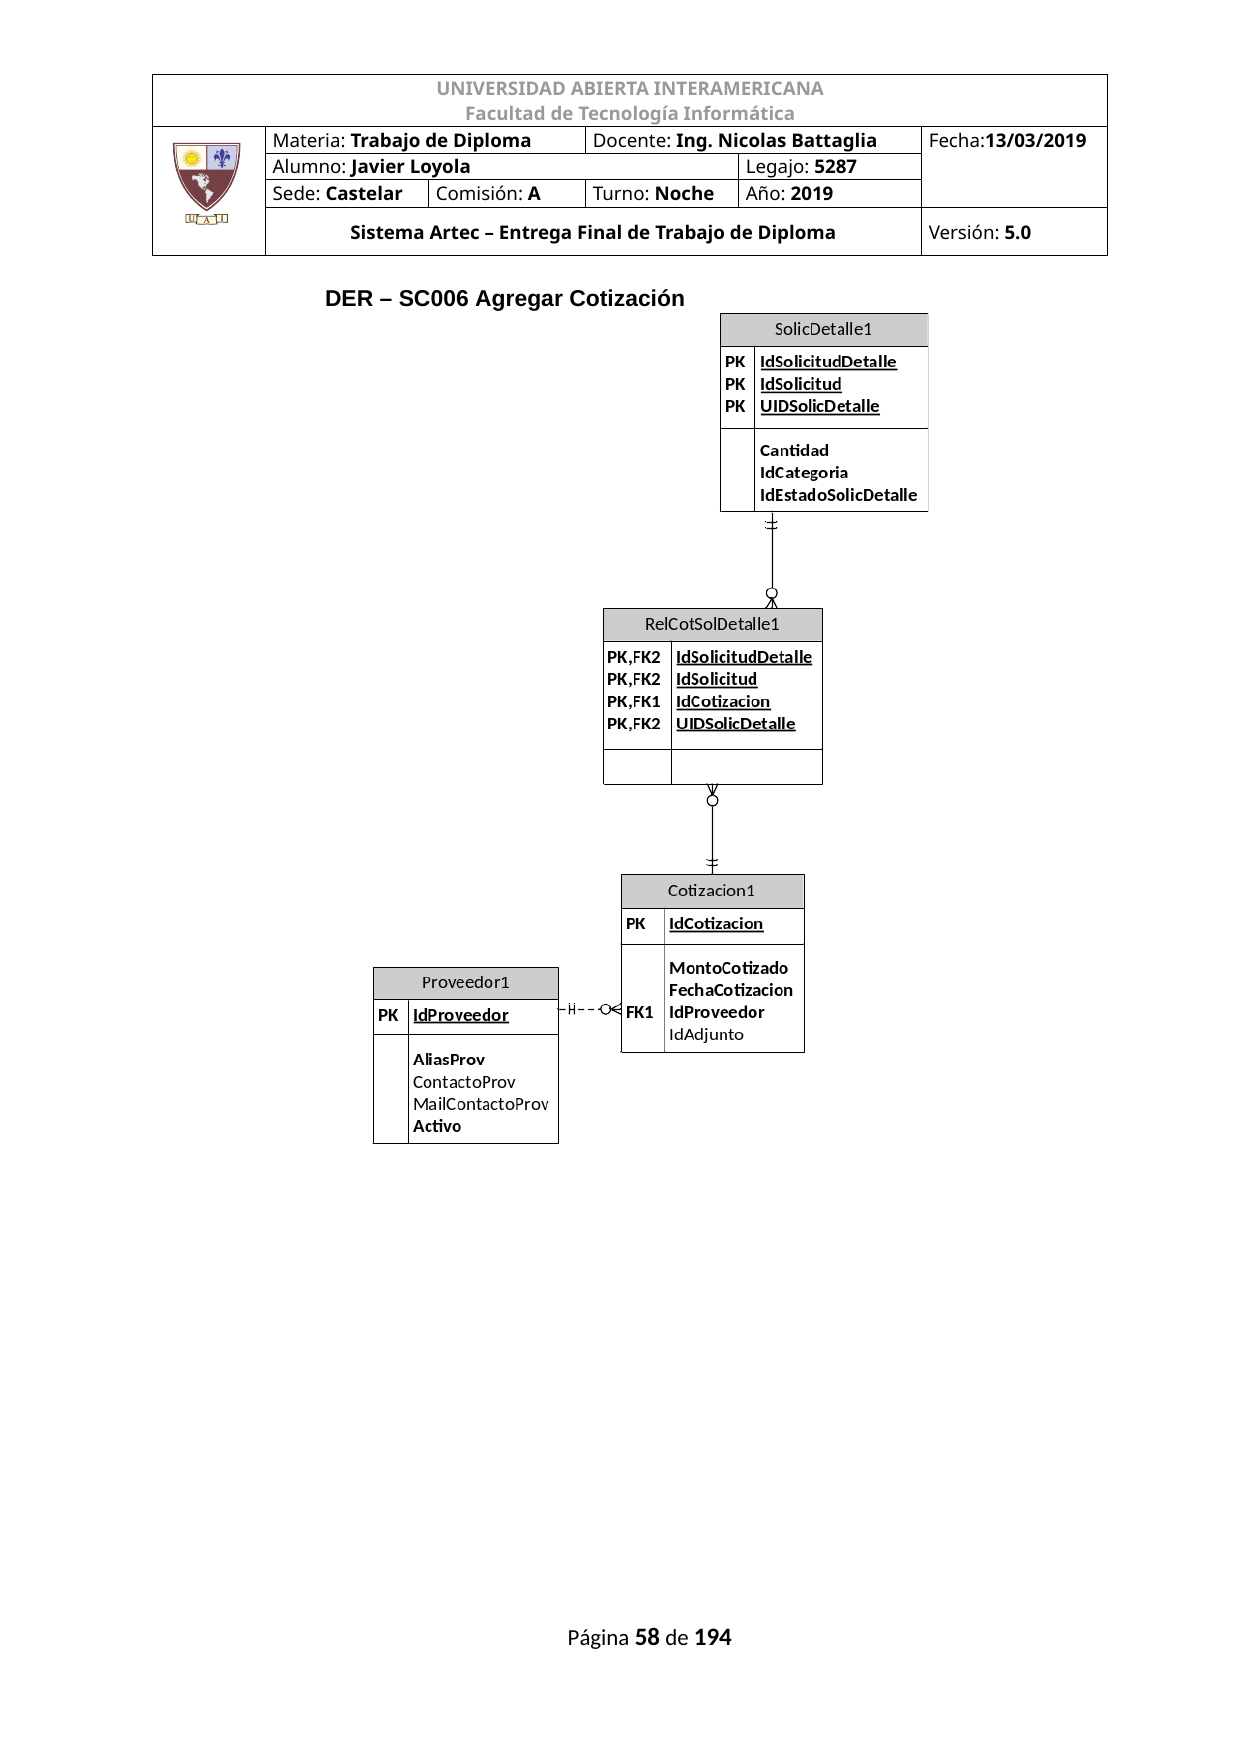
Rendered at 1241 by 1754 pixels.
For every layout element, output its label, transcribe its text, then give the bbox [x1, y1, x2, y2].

text DER – SC006 Agregar Cotización [251, 284, 1122, 311]
picture [157, 136, 257, 228]
